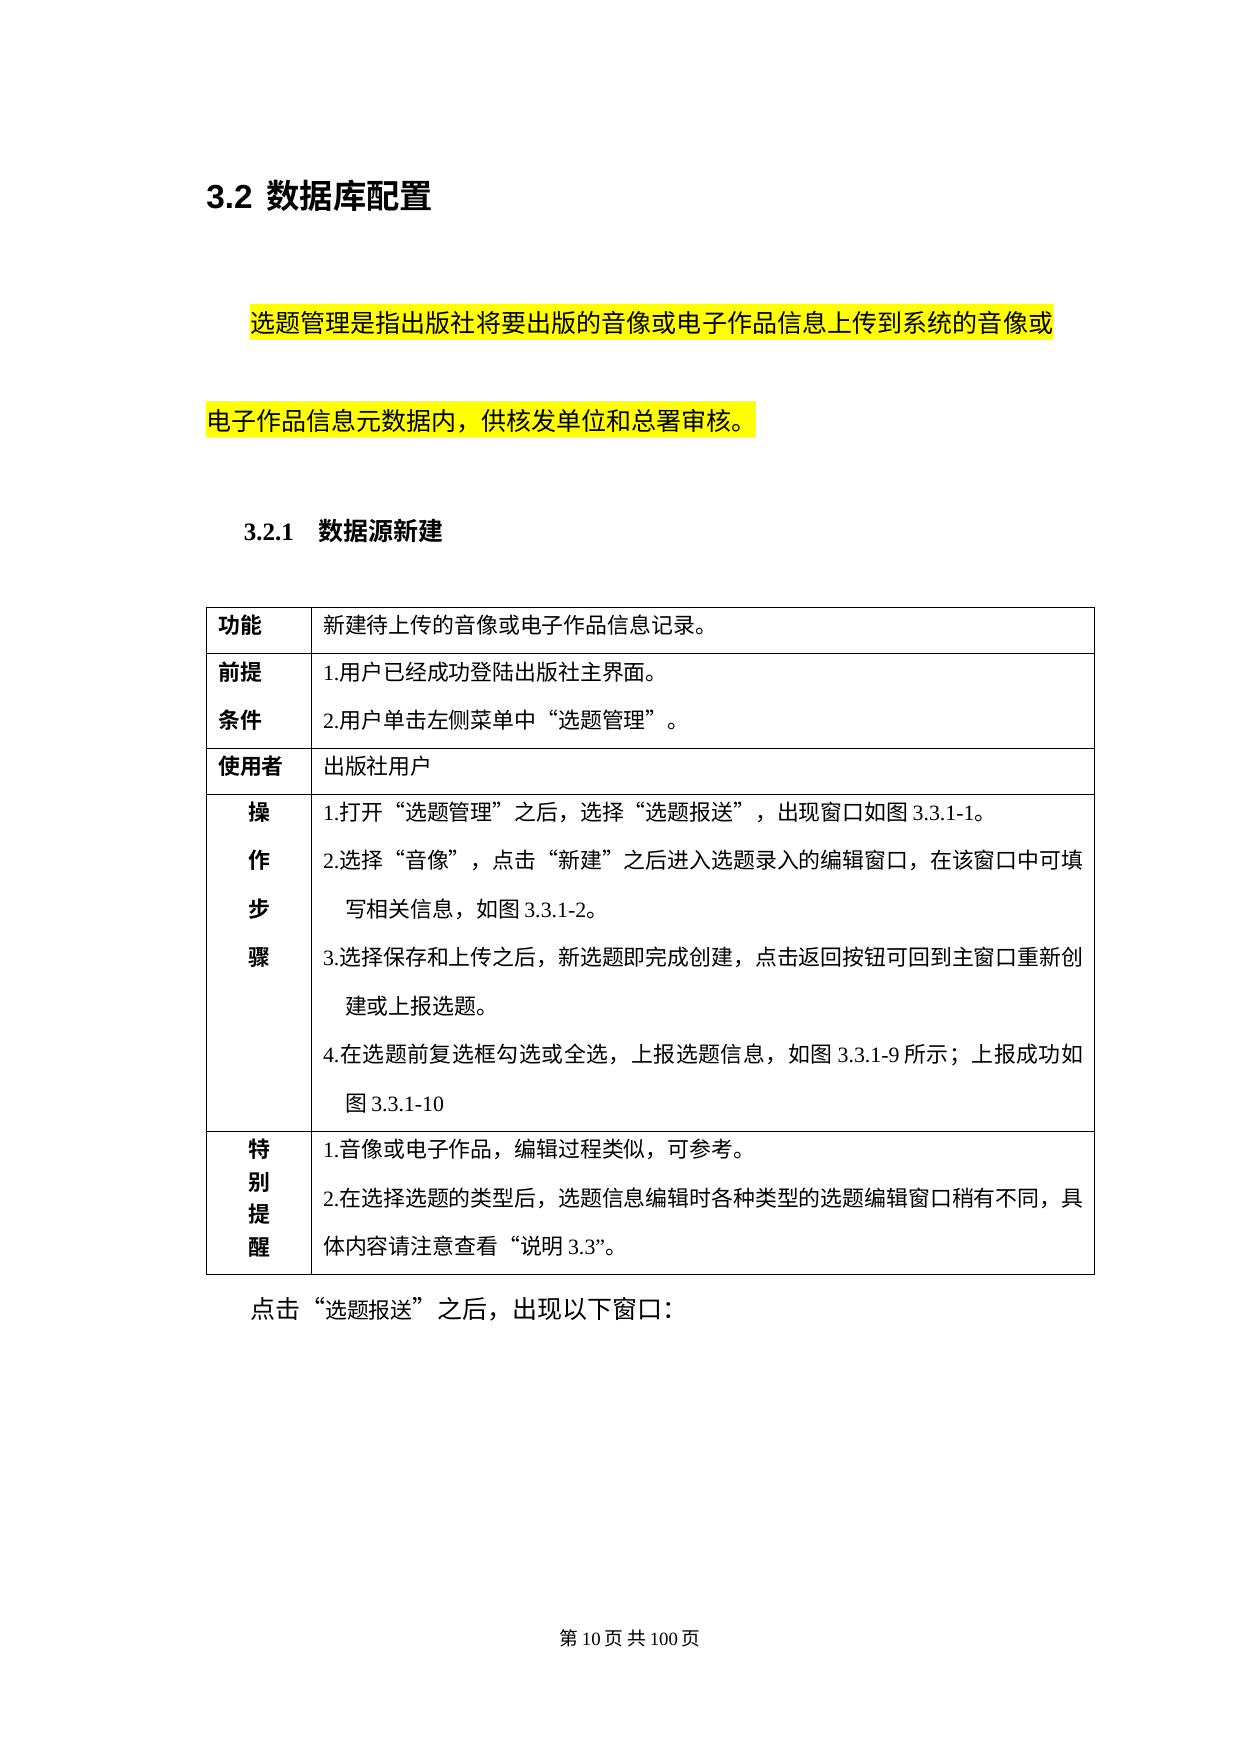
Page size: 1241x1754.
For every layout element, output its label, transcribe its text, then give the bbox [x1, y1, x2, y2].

text 选题管理是指出版社将要出版的音像或电子作品信息上传到系统的音像或电子作品信息元数据内，供核发单位和总署审核。 [206, 289, 1053, 452]
table_cell 特 别 提 醒 [207, 1132, 311, 1274]
subtitle 数据库配置 [206, 162, 1053, 227]
table_cell 1.打开“选题管理”之后，选择“选题报送”，出现窗口如图3.3.1-1。 2.选择“音像”，点击“新建”之后进入选题录入的编辑窗口，在该窗口中可填写相关信息，如图-2。 3.选择保存和上传之后，新选题即完成创建，点击返回按钮可回到主窗口重新创建或上报选题。 4.在选题前复选框勾选或全选，上报选题信息，如图3.3.1-9所示；上报成功如图3.3.1-10 [312, 795, 1094, 1131]
subtitle 数据源新建 [244, 497, 1053, 562]
table_cell 使用者 [207, 749, 311, 793]
table_cell 出版社用户 [312, 749, 1094, 793]
table_cell 操 作 步 骤 [207, 795, 311, 1131]
text 点击“选题报送”之后，出现以下窗口： [206, 1275, 1053, 1340]
table_header 功能 [207, 608, 311, 653]
table_cell 1.用户已经成功登陆出版社主界面。 2.用户单击左侧菜单中“选题管理”。 [312, 654, 1094, 747]
table_cell 前提 条件 [207, 654, 311, 747]
table_cell 1.音像或电子作品，编辑过程类似，可参考。 2.在选择选题的类型后，选题信息编辑时各种类型的选题编辑窗口稍有不同，具体内容请注意查看“说明3.3”。 [312, 1132, 1094, 1274]
table_header 新建待上传的音像或电子作品信息记录。 [312, 608, 1094, 653]
